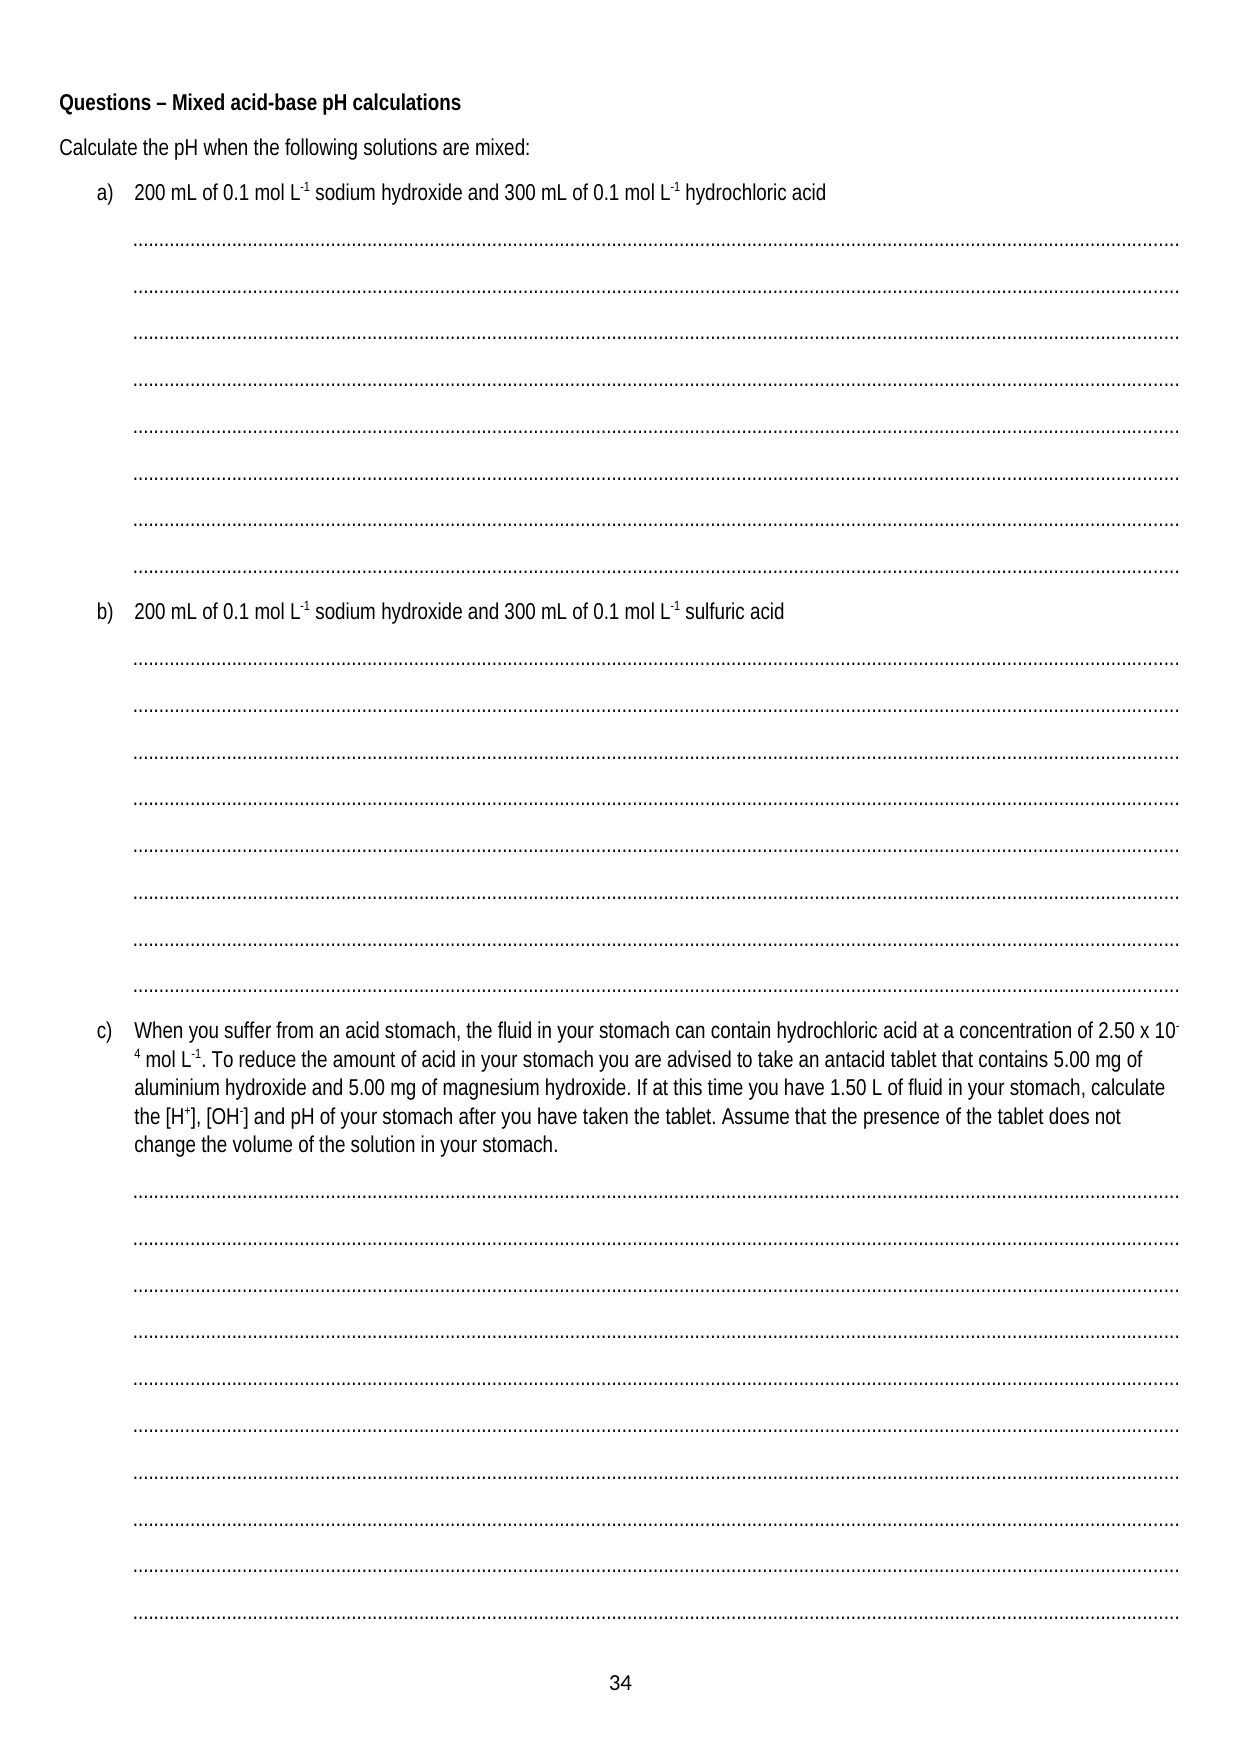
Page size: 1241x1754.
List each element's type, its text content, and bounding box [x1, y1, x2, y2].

text Calculate the pH when the following solutions are mixed: [59, 134, 1181, 160]
text Questions – Mixed acid-base pH calculations [59, 89, 1181, 115]
list When you suffer from an acid stomach, the fluid in your stomach can contain hydrochloric acid at a concentration of 2.50 x 10-4 mol L-1. To reduce the amount of acid in your stomach you are advised to take an antacid tablet that contains 5.00 mg of aluminium hydroxide and 5.00 mg of magnesium hydroxide. If at this time you have 1.50 L of fluid in your stomach, calculate the [H+], [OH-] and pH of your stomach after you have taken the tablet. Assume that the presence of the tablet does not change the volume of the solution in your stomach. [97, 1017, 1181, 1157]
list 200 mL of 0.1 mol L-1 sodium hydroxide and 300 mL of 0.1 mol L-1 hydrochloric acid [97, 179, 1181, 205]
list 200 mL of 0.1 mol L-1 sodium hydroxide and 300 mL of 0.1 mol L-1 sulfuric acid [97, 598, 1181, 624]
